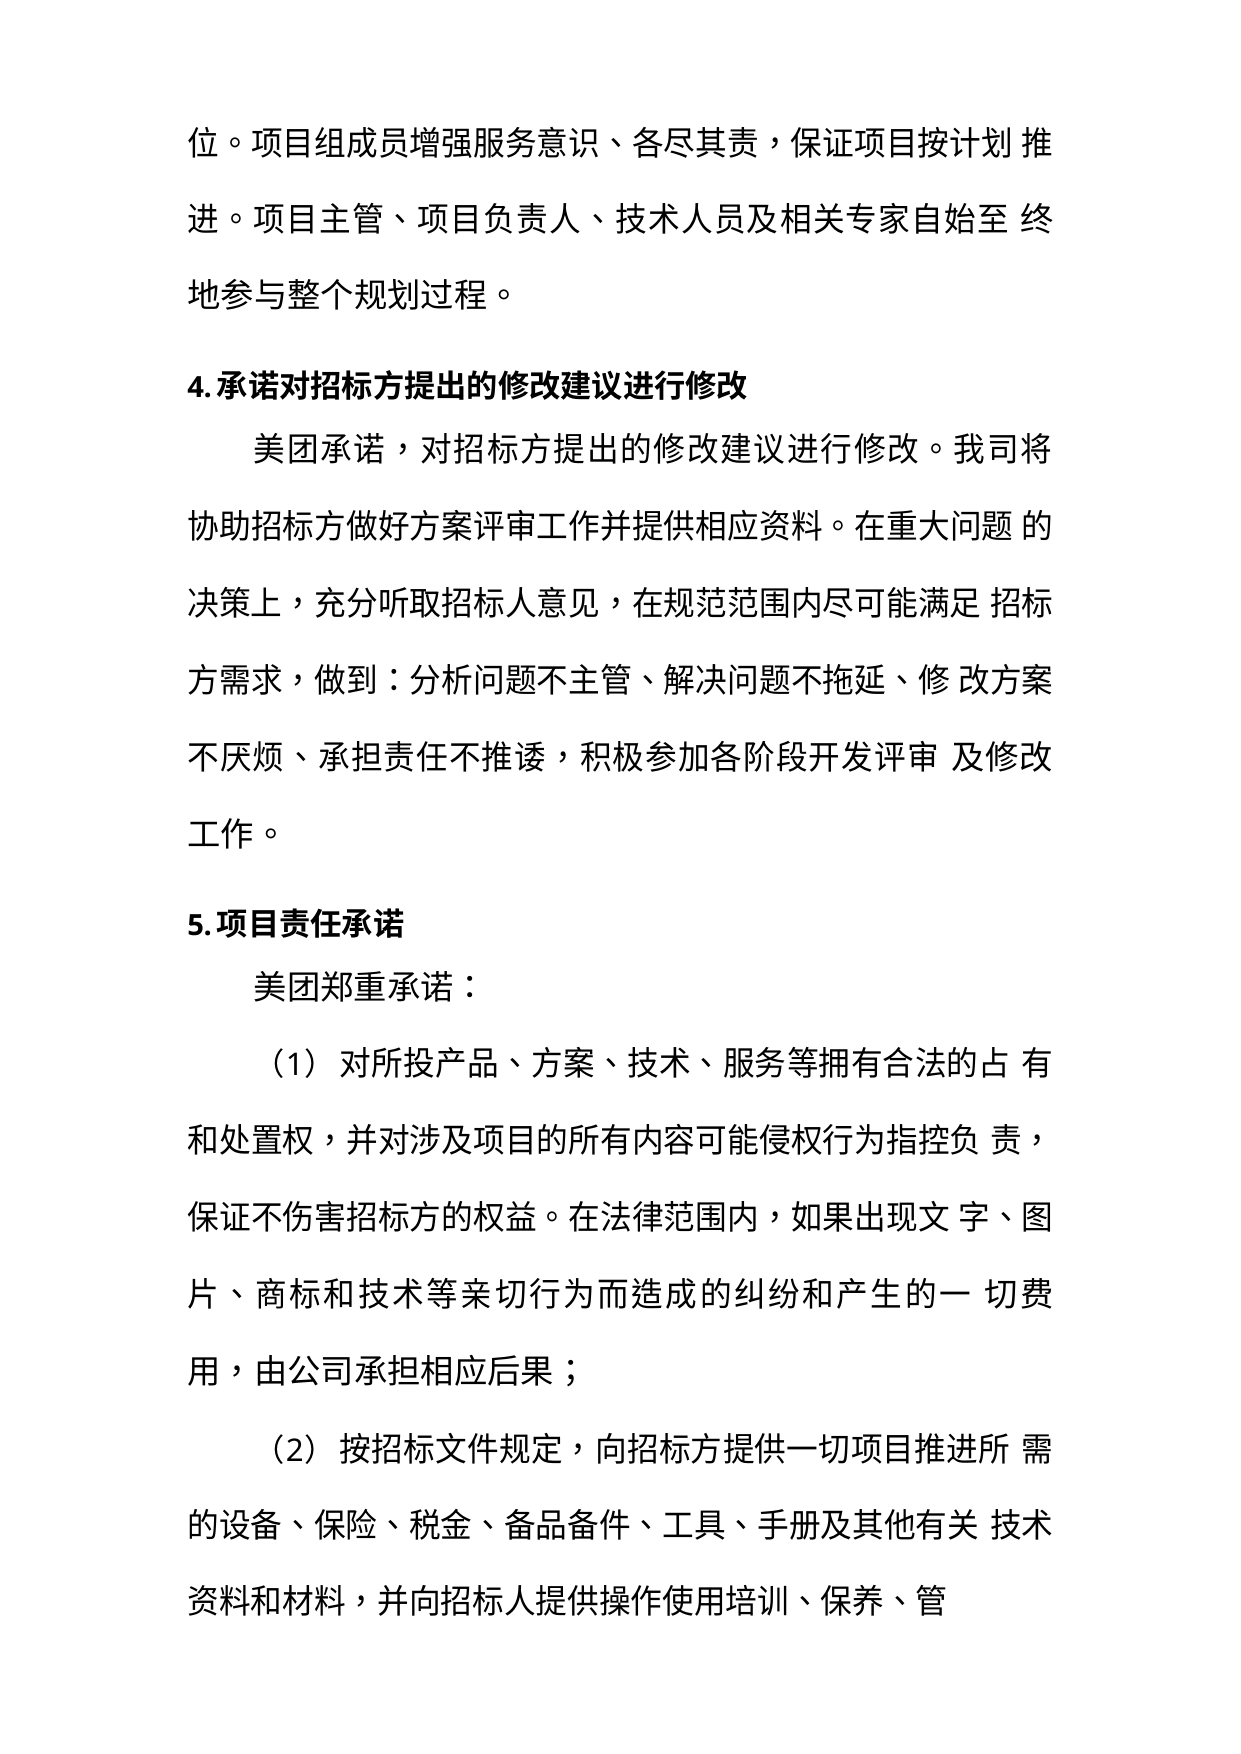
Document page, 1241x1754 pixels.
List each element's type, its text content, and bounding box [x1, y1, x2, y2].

list 按招标文件规定，向招标方提供一切项目推进所 需的设备、保险、税金、备品备件、工具、手册及其他有关 技术资料和材料，并向招标人提供操作使用培训、保养、管 [187, 1425, 1053, 1623]
list 承诺对招标方提出的修改建议进行修改 [187, 363, 1240, 406]
text 美团郑重承诺： [254, 964, 1240, 1009]
text 美团承诺，对招标方提出的修改建议进行修改。我司将 协助招标方做好方案评审工作并提供相应资料。在重大问题 的决策上，充分听取招标人意见，在规范范围内尽可能满足 招标方需求，做到：分析问题不主管、解决问题不拖延、修 改方案不厌烦、承担责任不推诿，积极参加各阶段开发评审 及修改工作。 [187, 425, 1053, 857]
list 项目责任承诺 [187, 902, 1240, 945]
text 位。项目组成员增强服务意识、各尽其责，保证项目按计划 推进。项目主管、项目负责人、技术人员及相关专家自始至 终地参与整个规划过程。 [187, 119, 1053, 317]
list 对所投产品、方案、技术、服务等拥有合法的占 有和处置权，并对涉及项目的所有内容可能侵权行为指控负 责，保证不伤害招标方的权益。在法律范围内，如果出现文 字、图片、商标和技术等亲切行为而造成的纠纷和产生的一 切费用，由公司承担相应后果； [187, 1039, 1053, 1393]
